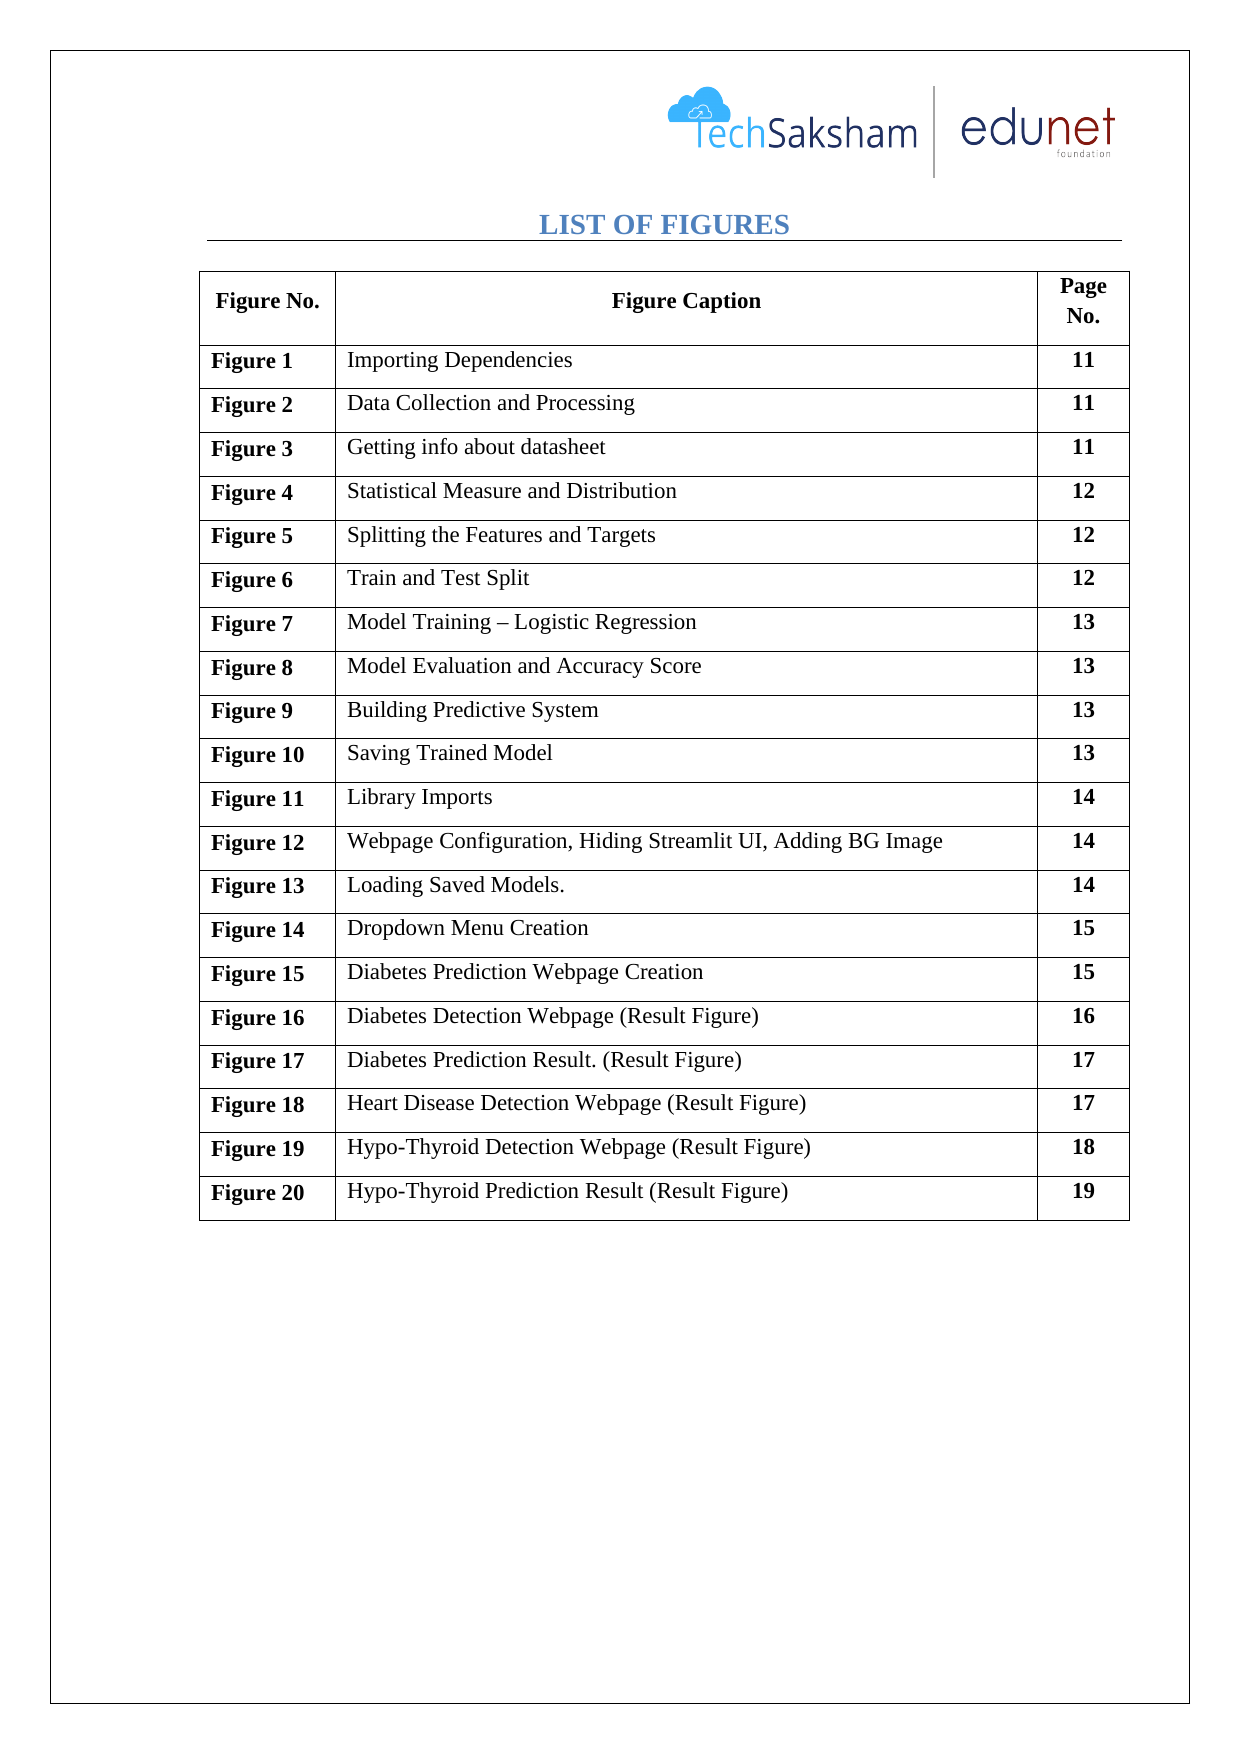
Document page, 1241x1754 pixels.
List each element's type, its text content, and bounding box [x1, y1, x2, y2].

table_cell 12 [1038, 521, 1129, 563]
table_cell [200, 1002, 335, 1044]
table_cell [200, 827, 335, 869]
table_cell Heart Disease Detection Webpage (Result Figure) [336, 1089, 1037, 1132]
table_cell Model Training – Logistic Regression [336, 608, 1037, 651]
table_cell [200, 958, 335, 1001]
table_cell Diabetes Detection Webpage (Result Figure) [336, 1002, 1037, 1044]
table_cell Data Collection and Processing [336, 389, 1037, 432]
table_cell 13 [1038, 608, 1129, 651]
table_cell 15 [1038, 914, 1129, 957]
table_cell Building Predictive System [336, 696, 1037, 738]
table_cell 17 [1038, 1089, 1129, 1132]
table_cell Train and Test Split [336, 564, 1037, 607]
table_cell [200, 477, 335, 519]
table_cell Model Evaluation and Accuracy Score [336, 652, 1037, 694]
table_cell Getting info about datasheet [336, 433, 1037, 476]
table_cell [200, 1089, 335, 1132]
table_cell Webpage Configuration, Hiding Streamlit UI, Adding BG Image [336, 827, 1037, 869]
table_header Page No. [1038, 272, 1129, 344]
table_cell [200, 1177, 335, 1219]
table_cell Hypo-Thyroid Detection Webpage (Result Figure) [336, 1133, 1037, 1176]
table_cell 14 [1038, 827, 1129, 869]
table_cell Loading Saved Models. [336, 871, 1037, 913]
table_cell [200, 608, 335, 651]
table_cell Saving Trained Model [336, 739, 1037, 782]
table_cell 11 [1038, 433, 1129, 476]
table_cell [200, 1046, 335, 1088]
table_cell Statistical Measure and Distribution [336, 477, 1037, 519]
table_cell [200, 1133, 335, 1176]
table_cell [200, 871, 335, 913]
table_cell 12 [1038, 564, 1129, 607]
table_cell [200, 521, 335, 563]
table_cell 14 [1038, 783, 1129, 826]
table_cell [200, 564, 335, 607]
table_cell Diabetes Prediction Result. (Result Figure) [336, 1046, 1037, 1088]
table_cell [200, 346, 335, 388]
table_cell [200, 783, 335, 826]
picture [955, 100, 1122, 164]
table_cell [200, 739, 335, 782]
table_cell Diabetes Prediction Webpage Creation [336, 958, 1037, 1001]
table_cell 11 [1038, 389, 1129, 432]
table_cell 11 [1038, 346, 1129, 388]
table_cell 13 [1038, 652, 1129, 694]
picture [662, 79, 923, 154]
table_cell [200, 914, 335, 957]
table_cell 17 [1038, 1046, 1129, 1088]
table_cell [200, 696, 335, 738]
table_cell 13 [1038, 696, 1129, 738]
table_cell 16 [1038, 1002, 1129, 1044]
table_cell 14 [1038, 871, 1129, 913]
text LIST OF FIGURES [207, 207, 1122, 240]
table_cell Hypo-Thyroid Prediction Result (Result Figure) [336, 1177, 1037, 1219]
table_cell 15 [1038, 958, 1129, 1001]
table_cell [200, 389, 335, 432]
table_header Figure No. [200, 272, 335, 344]
table_cell Splitting the Features and Targets [336, 521, 1037, 563]
table_cell Dropdown Menu Creation [336, 914, 1037, 957]
table_cell 19 [1038, 1177, 1129, 1219]
table_cell 13 [1038, 739, 1129, 782]
table_cell 18 [1038, 1133, 1129, 1176]
table_header Figure Caption [336, 272, 1037, 344]
table_cell [200, 652, 335, 694]
table_cell 12 [1038, 477, 1129, 519]
table_cell Importing Dependencies [336, 346, 1037, 388]
table_cell [200, 433, 335, 476]
table_cell Library Imports [336, 783, 1037, 826]
